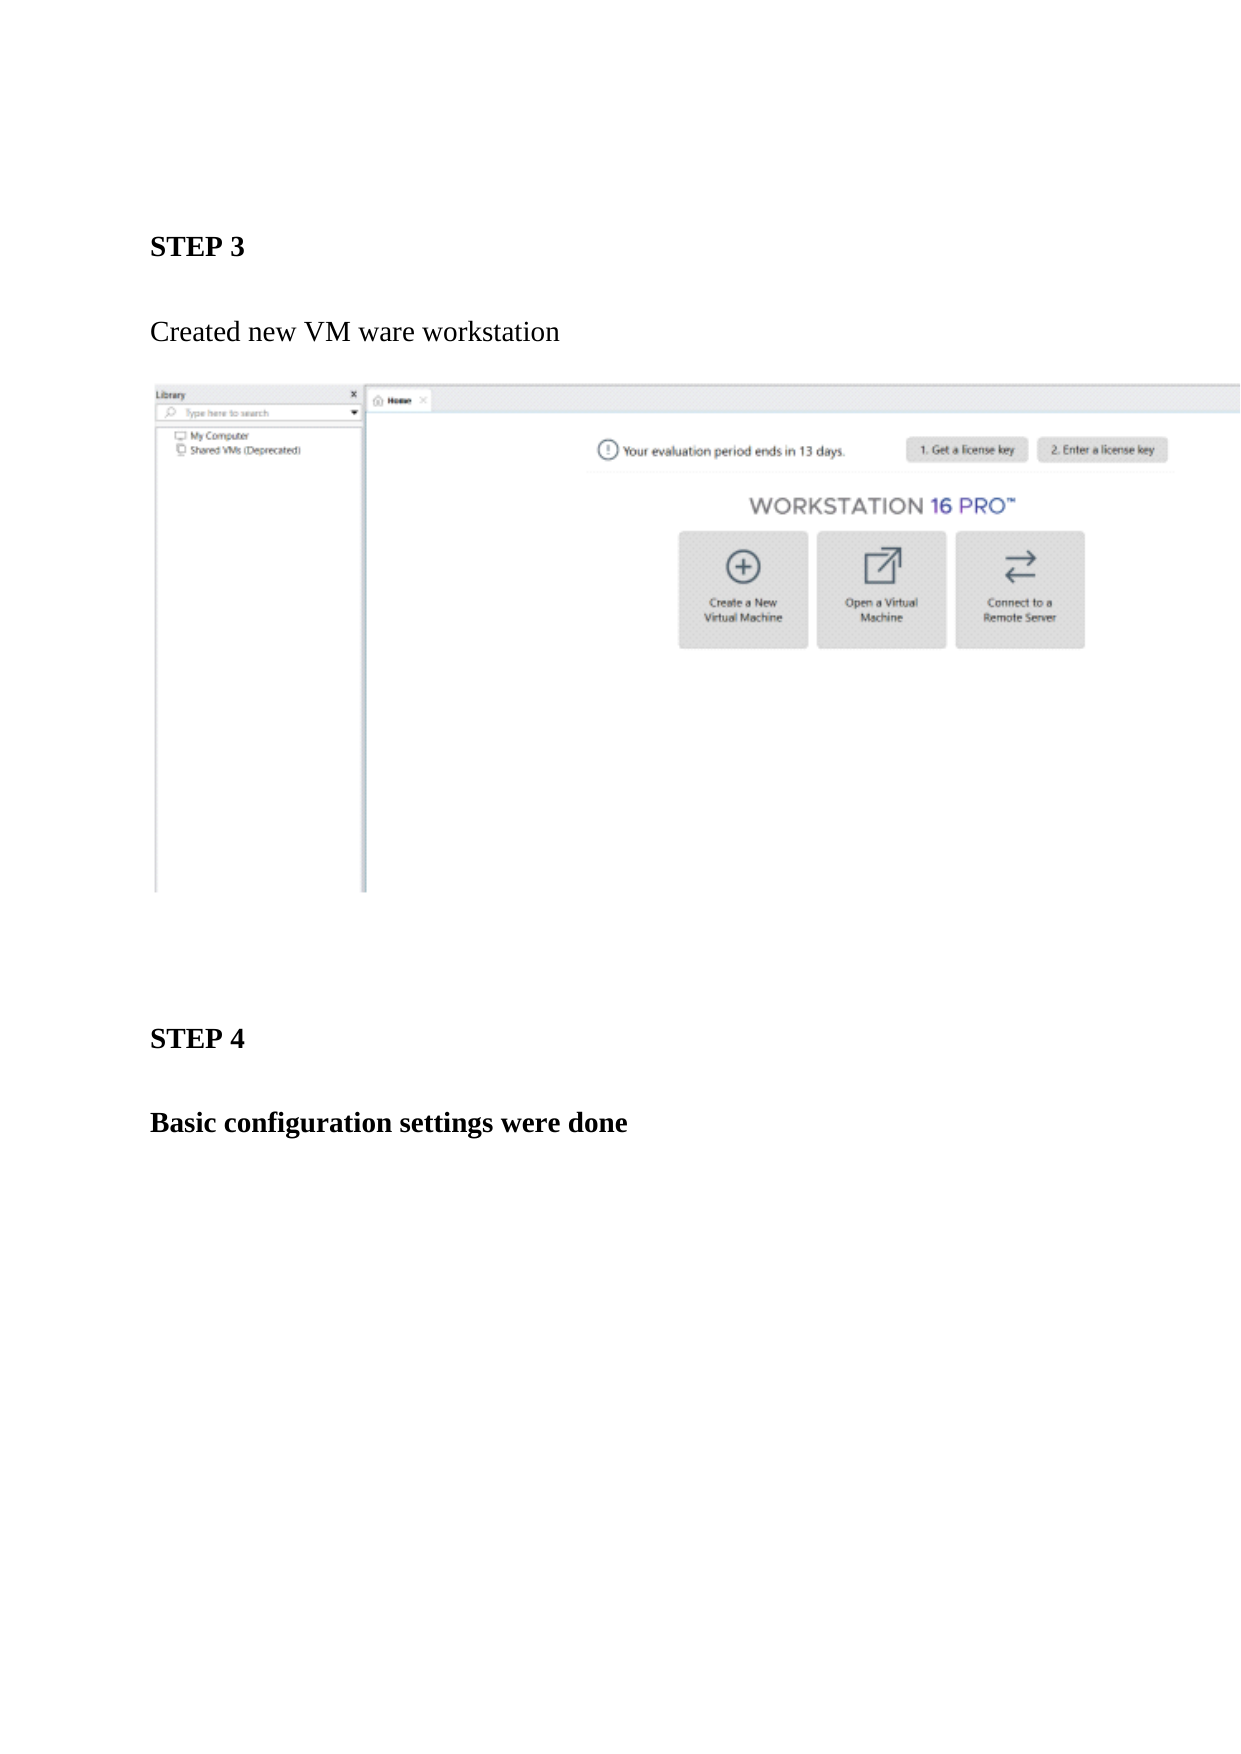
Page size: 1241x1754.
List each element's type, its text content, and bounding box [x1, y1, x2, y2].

text STEP 3 [150, 214, 1090, 279]
text STEP 4 [150, 1005, 1090, 1070]
text Created new VM ware workstation [150, 298, 1090, 363]
text Basic configuration settings were done [150, 1089, 1090, 1154]
